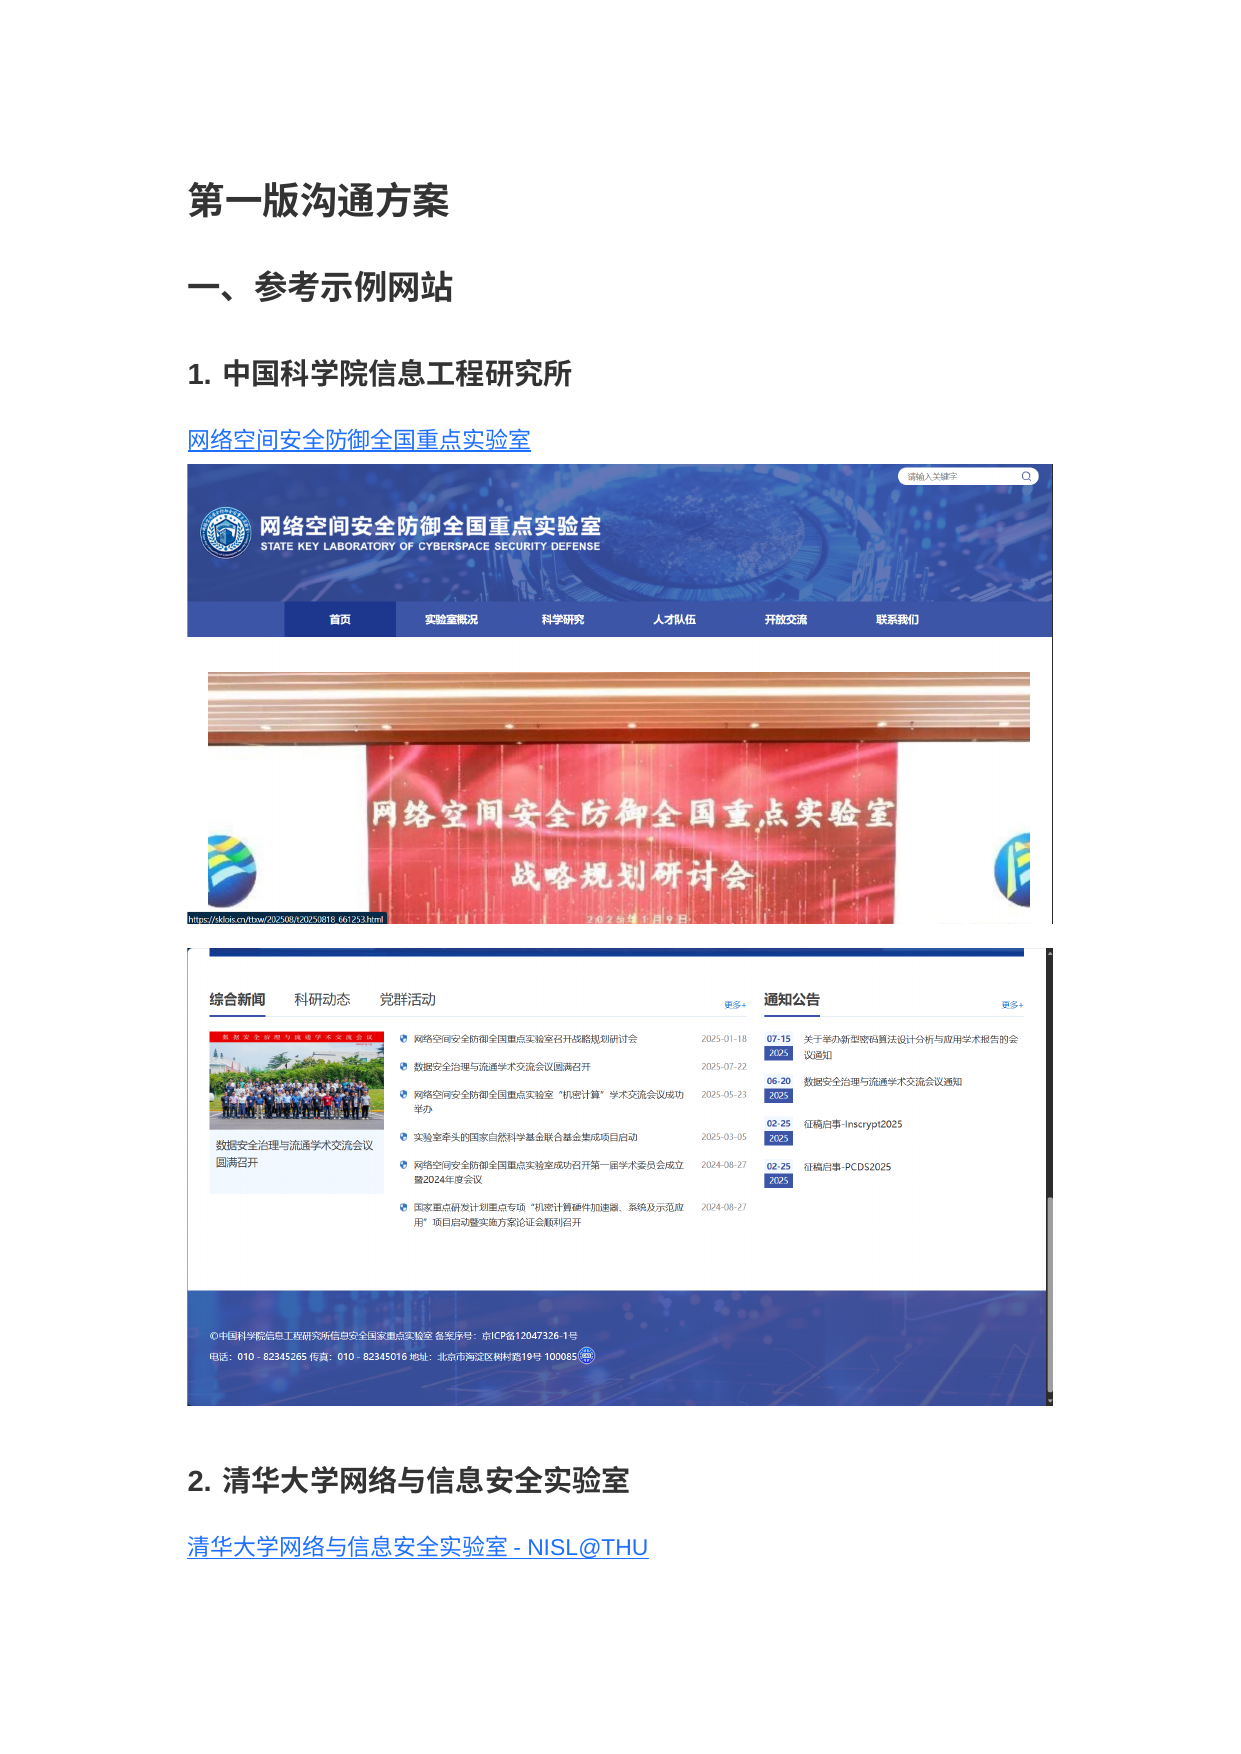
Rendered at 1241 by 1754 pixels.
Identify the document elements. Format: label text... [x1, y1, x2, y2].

subtitle 清华大学网络与信息安全实验室 [187, 1438, 1053, 1519]
subtitle 中国科学院信息工程研究所 [187, 331, 1053, 412]
subtitle 第一版沟通方案 [187, 158, 1053, 238]
picture [187, 948, 1053, 1406]
text 清华大学网络与信息安全实验室 - NISL@THU [187, 1525, 1053, 1566]
picture [187, 464, 1053, 924]
text 网络空间安全防御全国重点实验室 [187, 418, 1053, 458]
subtitle 一、参考示例网站 [187, 244, 1053, 325]
